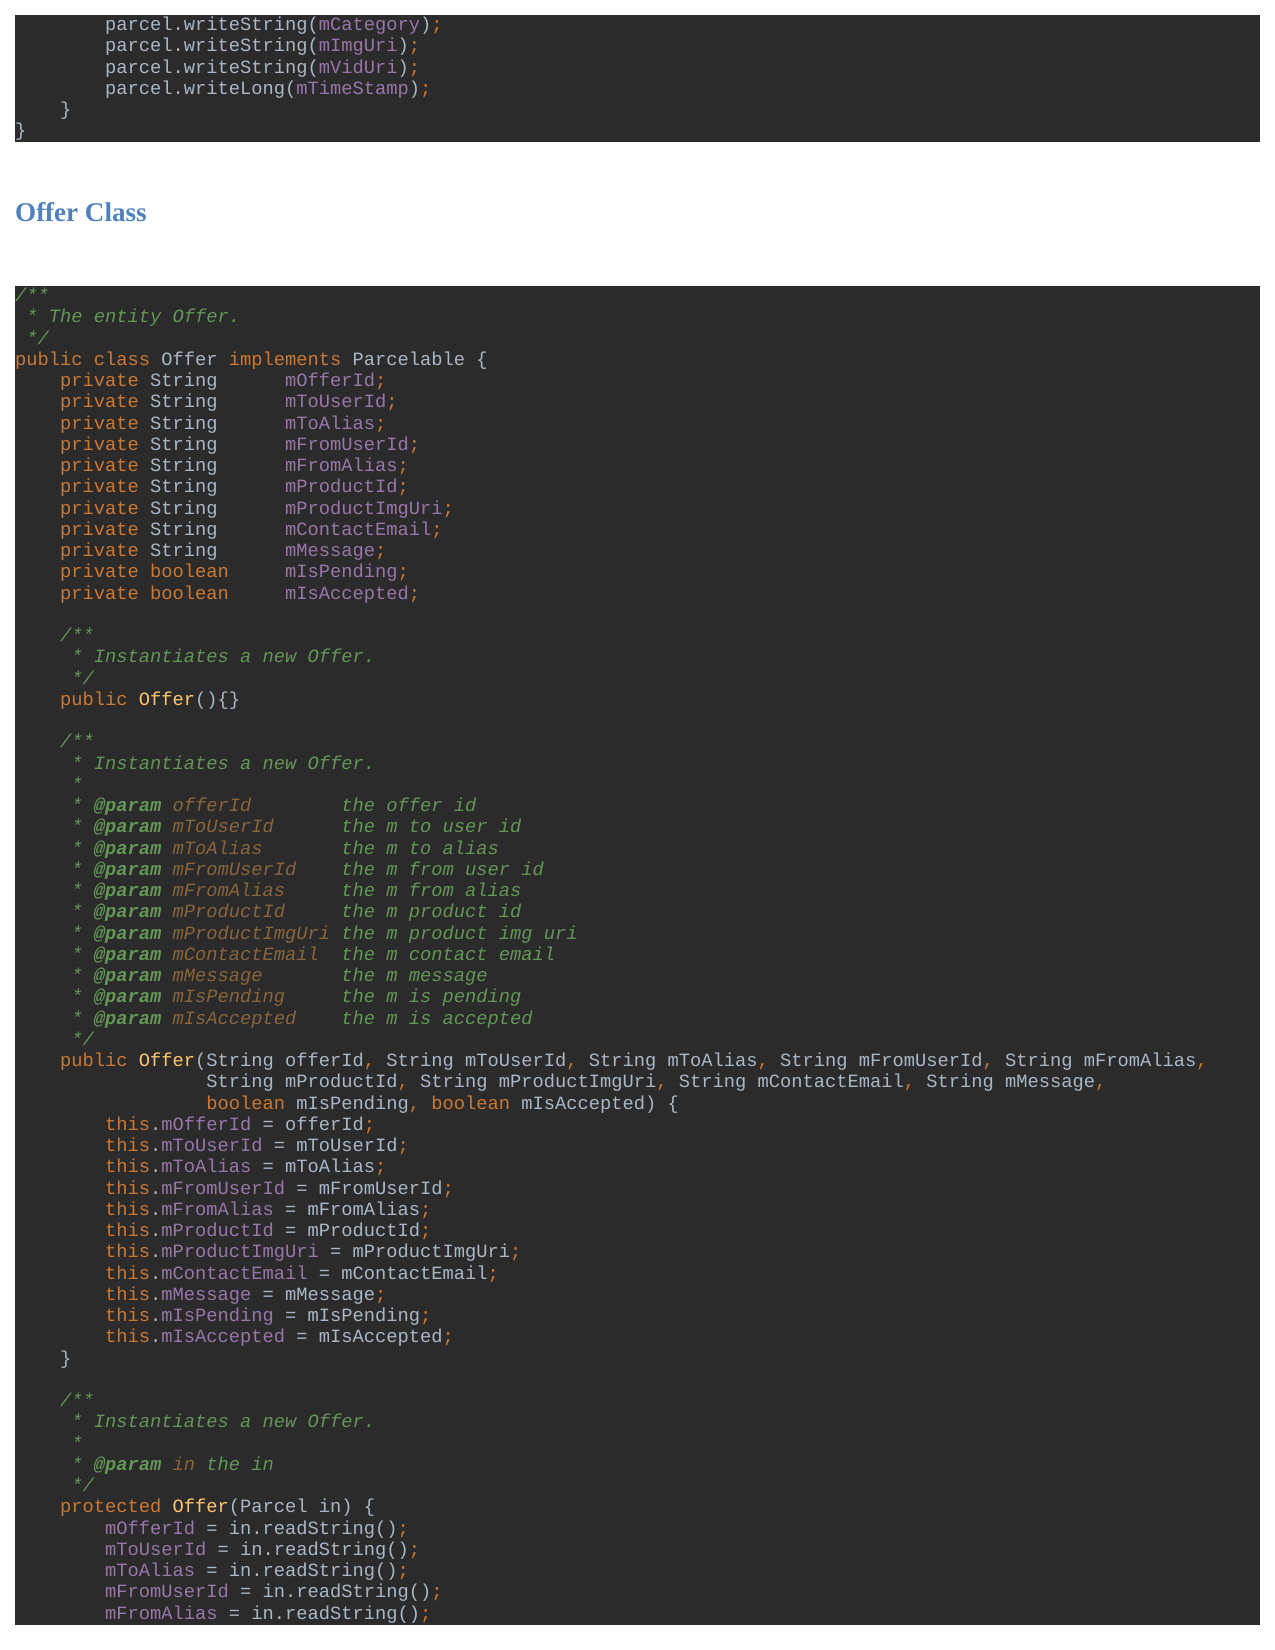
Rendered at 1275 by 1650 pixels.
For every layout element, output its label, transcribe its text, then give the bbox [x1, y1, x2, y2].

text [15, 286, 1260, 1625]
subtitle Offer Class [15, 196, 1260, 227]
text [15, 15, 1260, 142]
